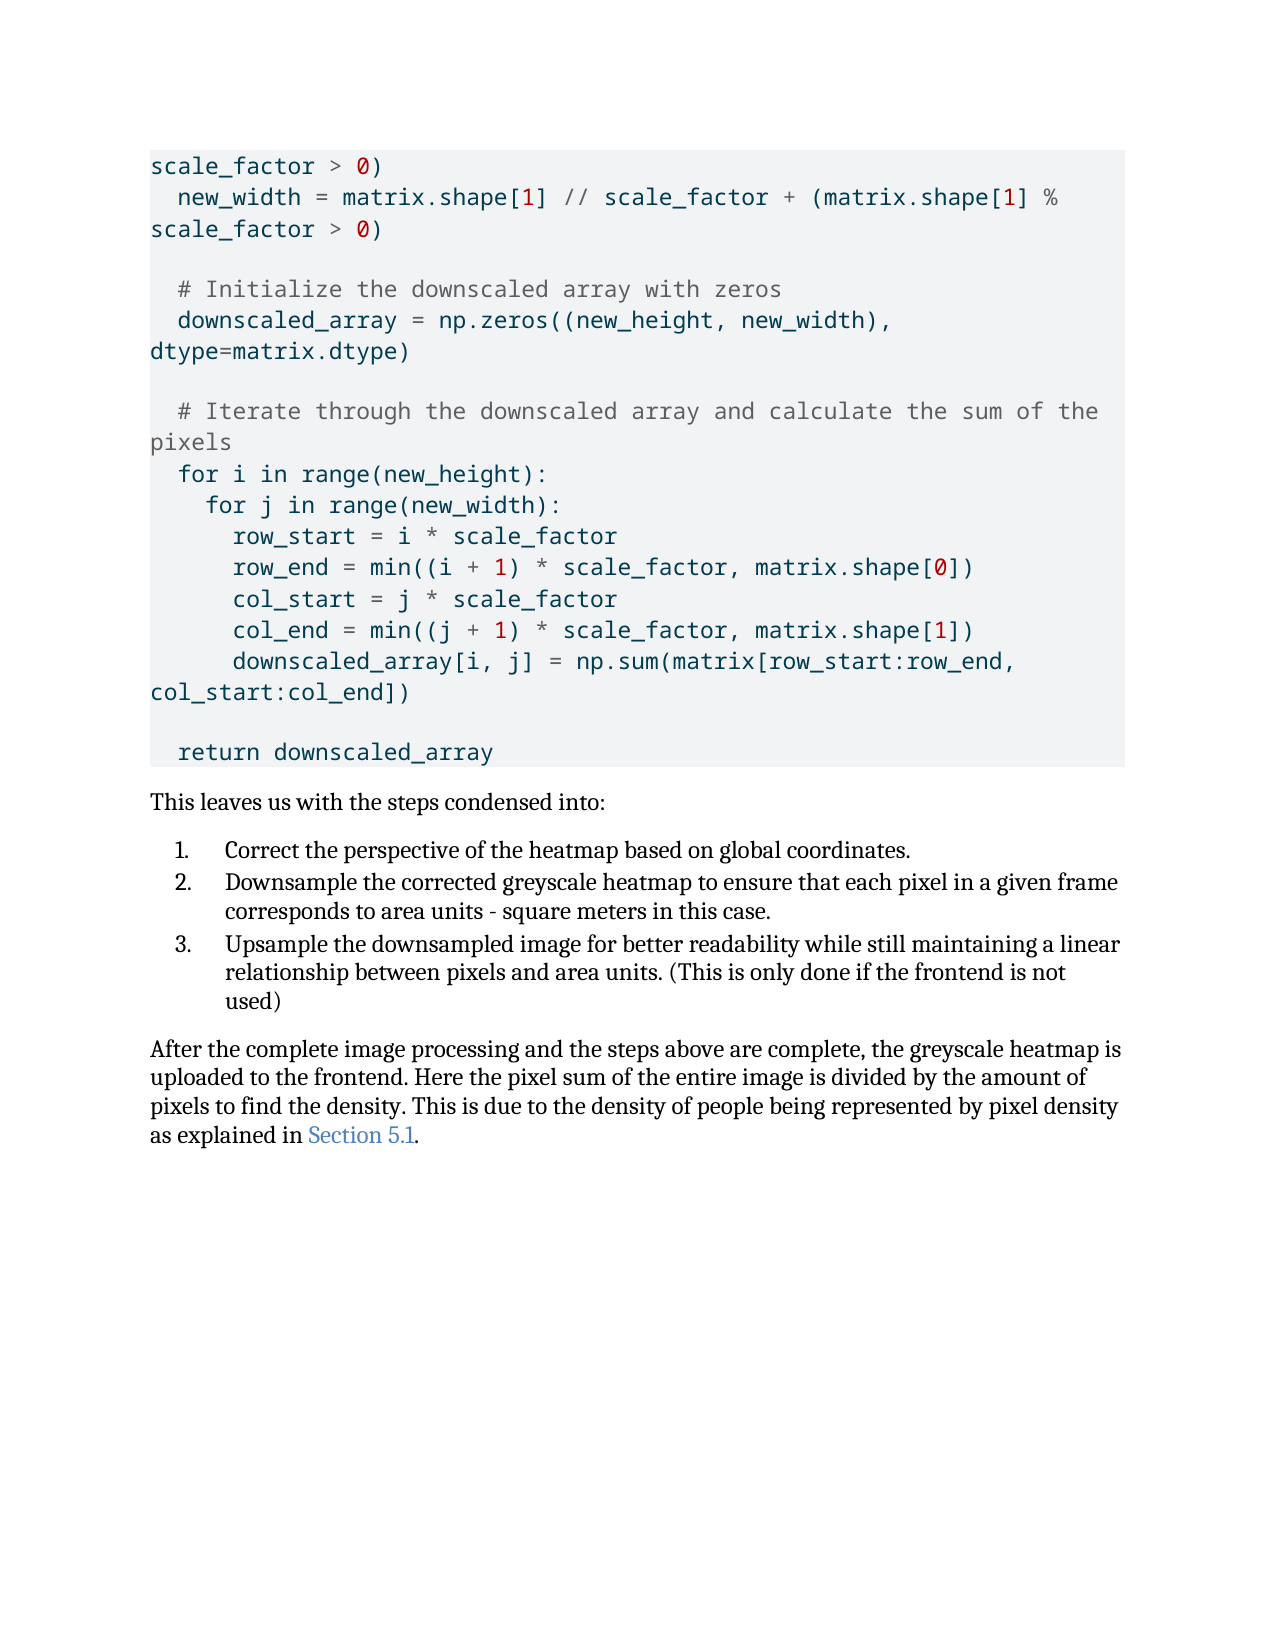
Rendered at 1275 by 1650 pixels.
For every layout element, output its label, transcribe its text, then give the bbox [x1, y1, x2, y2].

text This leaves us with the steps condensed into: [150, 788, 1125, 817]
text After the complete image processing and the steps above are complete, the greyscale heatmap is uploaded to the frontend. Here the pixel sum of the entire image is divided by the amount of pixels to find the density. This is due to the density of people being represented by pixel density as explained in Section 5.1. [150, 1034, 1125, 1149]
list Downsample the corrected greyscale heatmap to ensure that each pixel in a given frame corresponds to area units - square meters in this case. [175, 868, 1125, 926]
list Upsample the downsampled image for better readability while still maintaining a linear relationship between pixels and area units. (This is only done if the frontend is not used) [175, 929, 1125, 1016]
list Correct the perspective of the heatmap based on global coordinates. [175, 836, 1125, 864]
